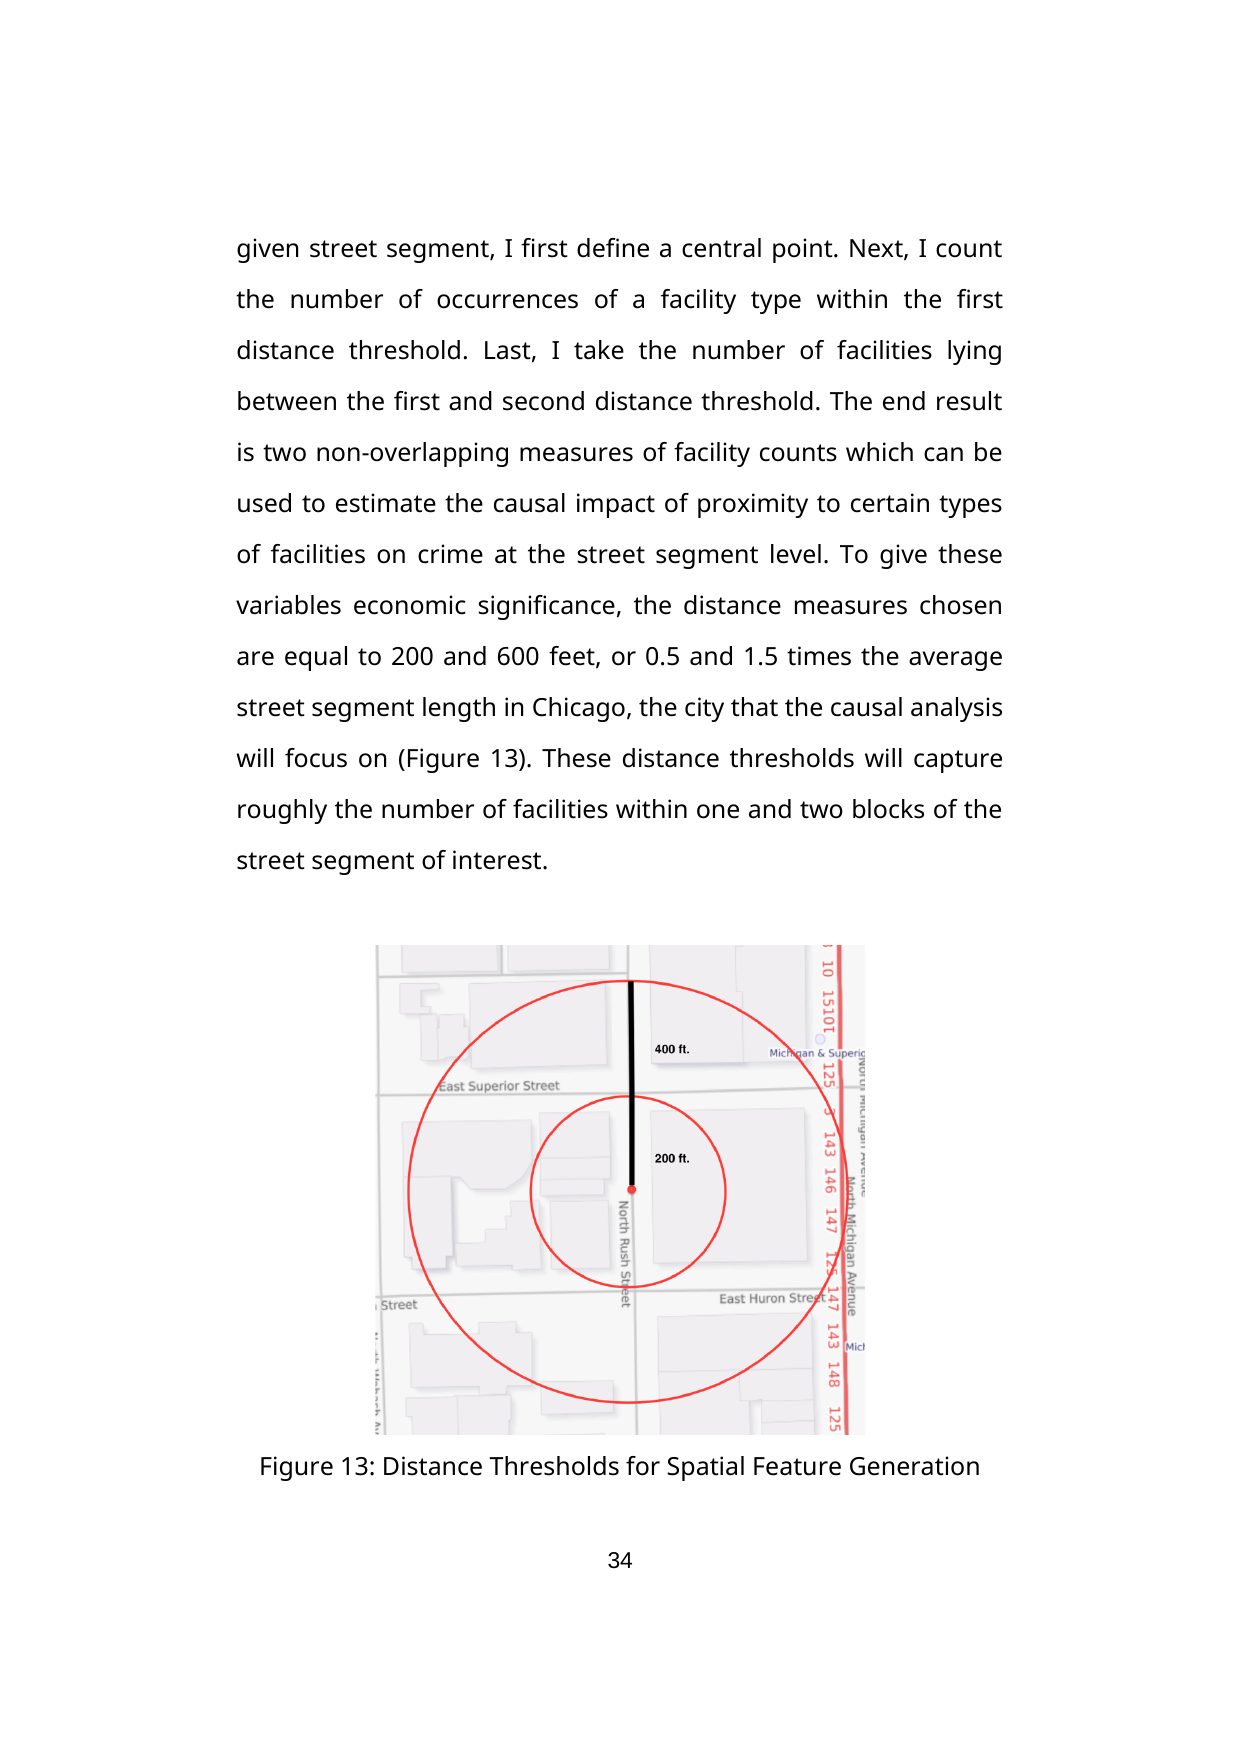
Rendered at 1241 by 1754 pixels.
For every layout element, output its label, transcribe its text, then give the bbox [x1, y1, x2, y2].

text Figure 13: Distance Thresholds for Spatial Feature Generation [236, 1449, 1004, 1483]
picture [375, 945, 865, 1435]
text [236, 230, 1004, 877]
